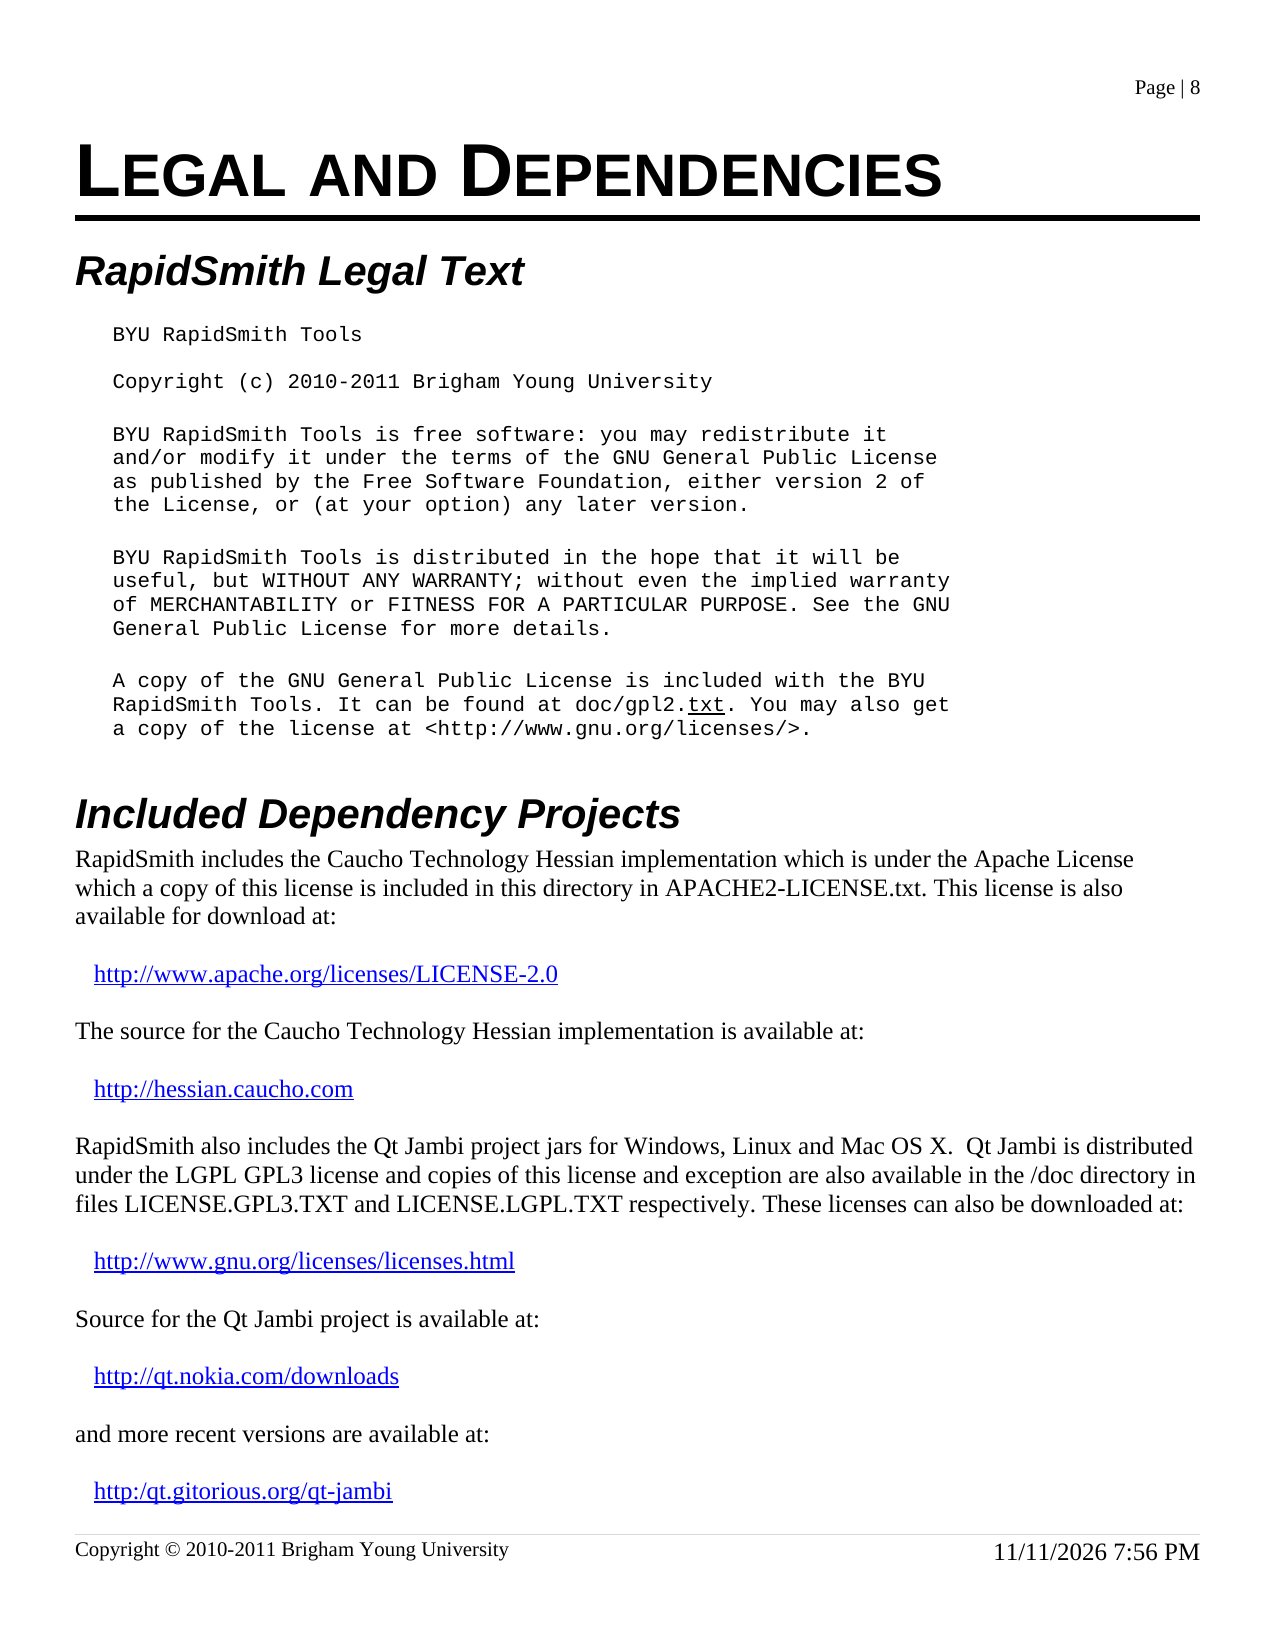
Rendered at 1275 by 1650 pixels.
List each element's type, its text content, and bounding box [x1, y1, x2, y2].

text a copy of the license at <http://www.gnu.org/licenses/>. [75, 717, 1200, 741]
text RapidSmith Tools. It can be found at doc/gpl2.txt. You may also get [75, 694, 1200, 717]
text A copy of the GNU General Public License is included with the BYU [75, 670, 1200, 694]
text and more recent versions are available at: [75, 1419, 1200, 1448]
text of MERCHANTABILITY or FITNESS FOR A PARTICULAR PURPOSE. See the GNU [75, 594, 1200, 618]
text RapidSmith includes the Caucho Technology Hessian implementation which is under the Apache License which a copy of this license is included in this directory in APACHE2-LICENSE.txt. This license is also available for download at: [75, 844, 1200, 930]
text the License, or (at your option) any later version. [75, 494, 1200, 518]
text and/or modify it under the terms of the GNU General Public License [75, 447, 1200, 471]
text The source for the Caucho Technology Hessian implementation is available at: [75, 1016, 1200, 1045]
text http://www.gnu.org/licenses/licenses.html [75, 1246, 1200, 1275]
text RapidSmith also includes the Qt Jambi project jars for Windows, Linux and Mac OS X. Qt Jambi is distributed under the LGPL GPL3 license and copies of this license and exception are also available in the /doc directory in files LICENSE.GPL3.TXT and LICENSE.LGPL.TXT respectively. These licenses can also be downloaded at: [75, 1131, 1200, 1218]
text BYU RapidSmith Tools is distributed in the hope that it will be [75, 547, 1200, 571]
text as published by the Free Software Foundation, either version 2 of [75, 471, 1200, 494]
text Source for the Qt Jambi project is available at: [75, 1304, 1200, 1333]
subtitle Legal and Dependencies [75, 126, 1200, 215]
text General Public License for more details. [75, 618, 1200, 641]
subtitle RapidSmith Legal Text [75, 246, 1200, 294]
text BYU RapidSmith Tools is free software: you may redistribute it [75, 423, 1200, 447]
text BYU RapidSmith Tools [75, 324, 1200, 347]
subtitle Included Dependency Projects [75, 790, 1200, 838]
text Copyright (c) 2010-2011 Brigham Young University [75, 371, 1200, 395]
text useful, but WITHOUT ANY WARRANTY; without even the implied warranty [75, 571, 1200, 594]
text http:/qt.gitorious.org/qt-jambi [75, 1476, 1200, 1505]
text http://www.apache.org/licenses/LICENSE-2.0 [75, 959, 1200, 988]
text http://qt.nokia.com/downloads [75, 1361, 1200, 1390]
text http://hessian.caucho.com [75, 1074, 1200, 1103]
